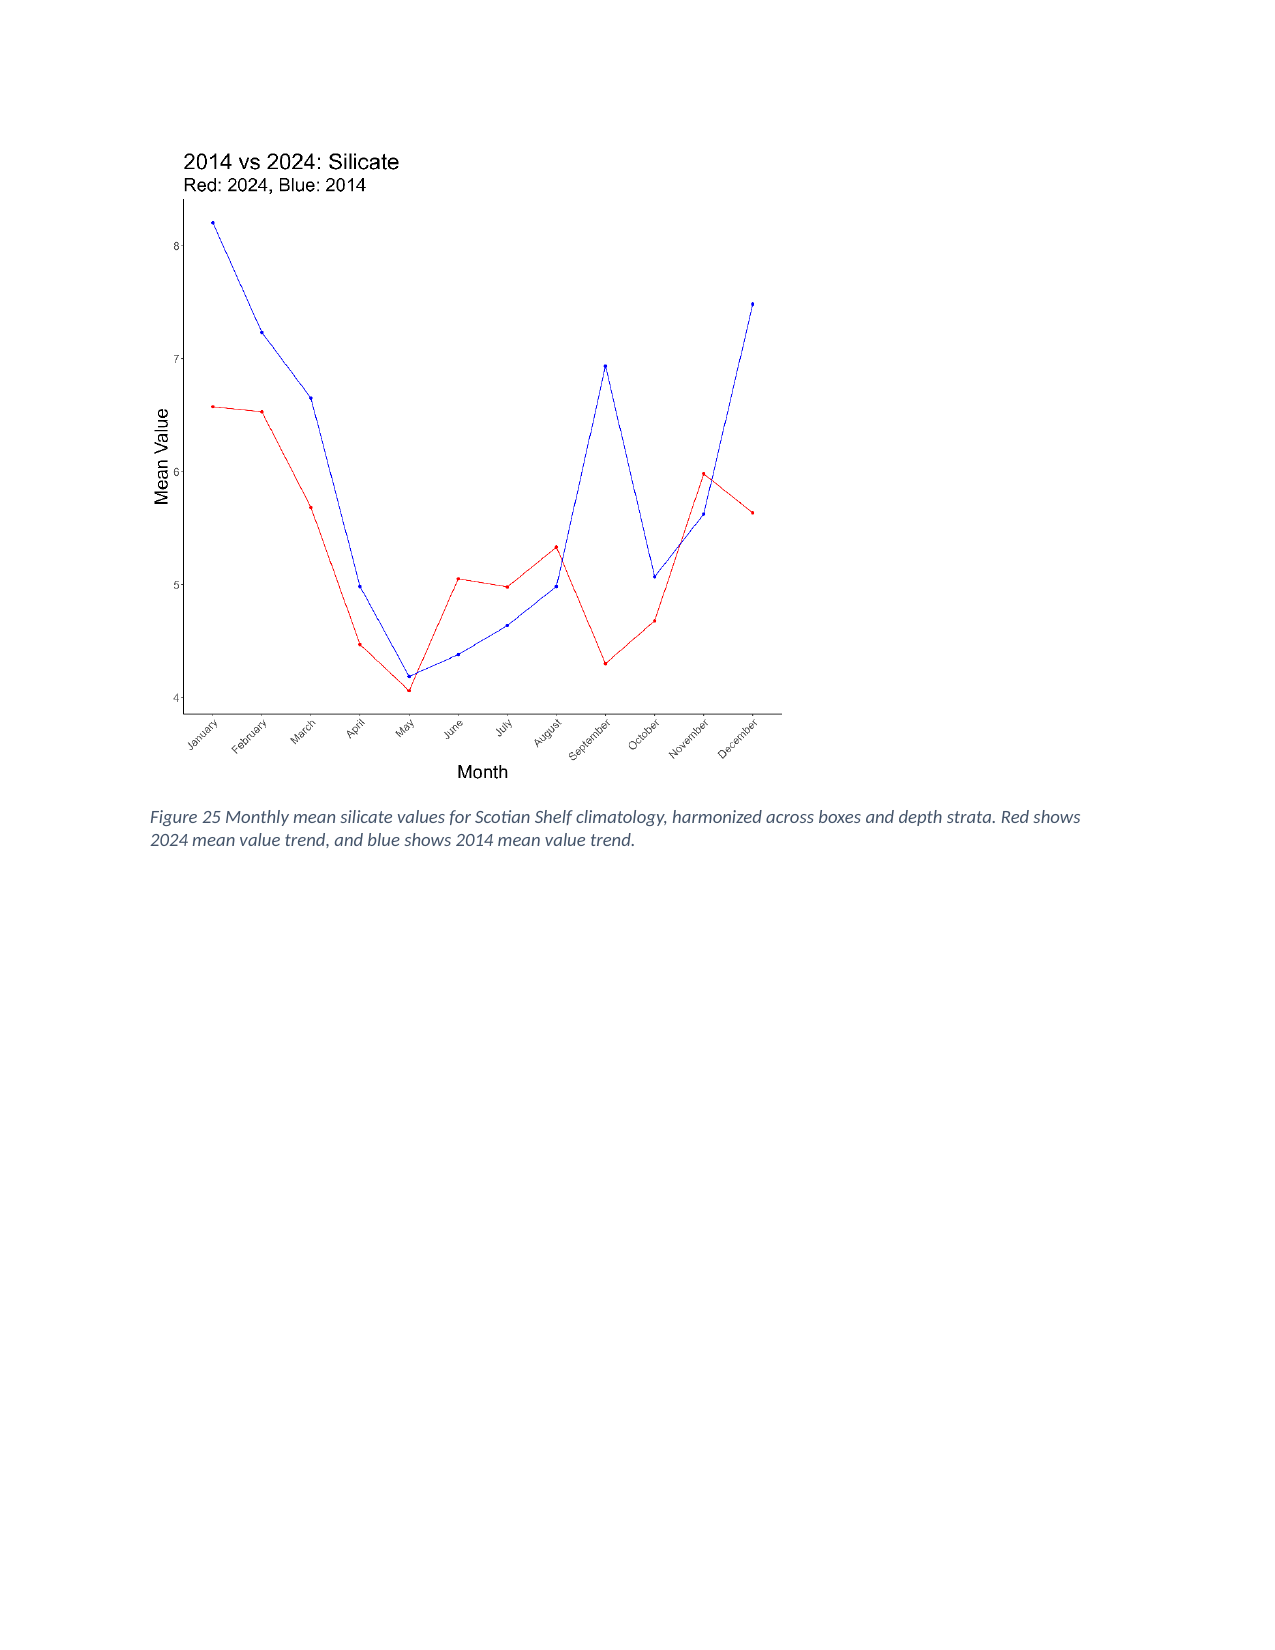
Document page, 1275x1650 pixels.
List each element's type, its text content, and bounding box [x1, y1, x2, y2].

text Figure 25 Monthly mean silicate values for Scotian Shelf climatology, harmonized across boxes and depth strata. Red shows 2024 mean value trend, and blue shows 2014 mean value trend. [150, 805, 1125, 851]
picture [150, 150, 786, 786]
